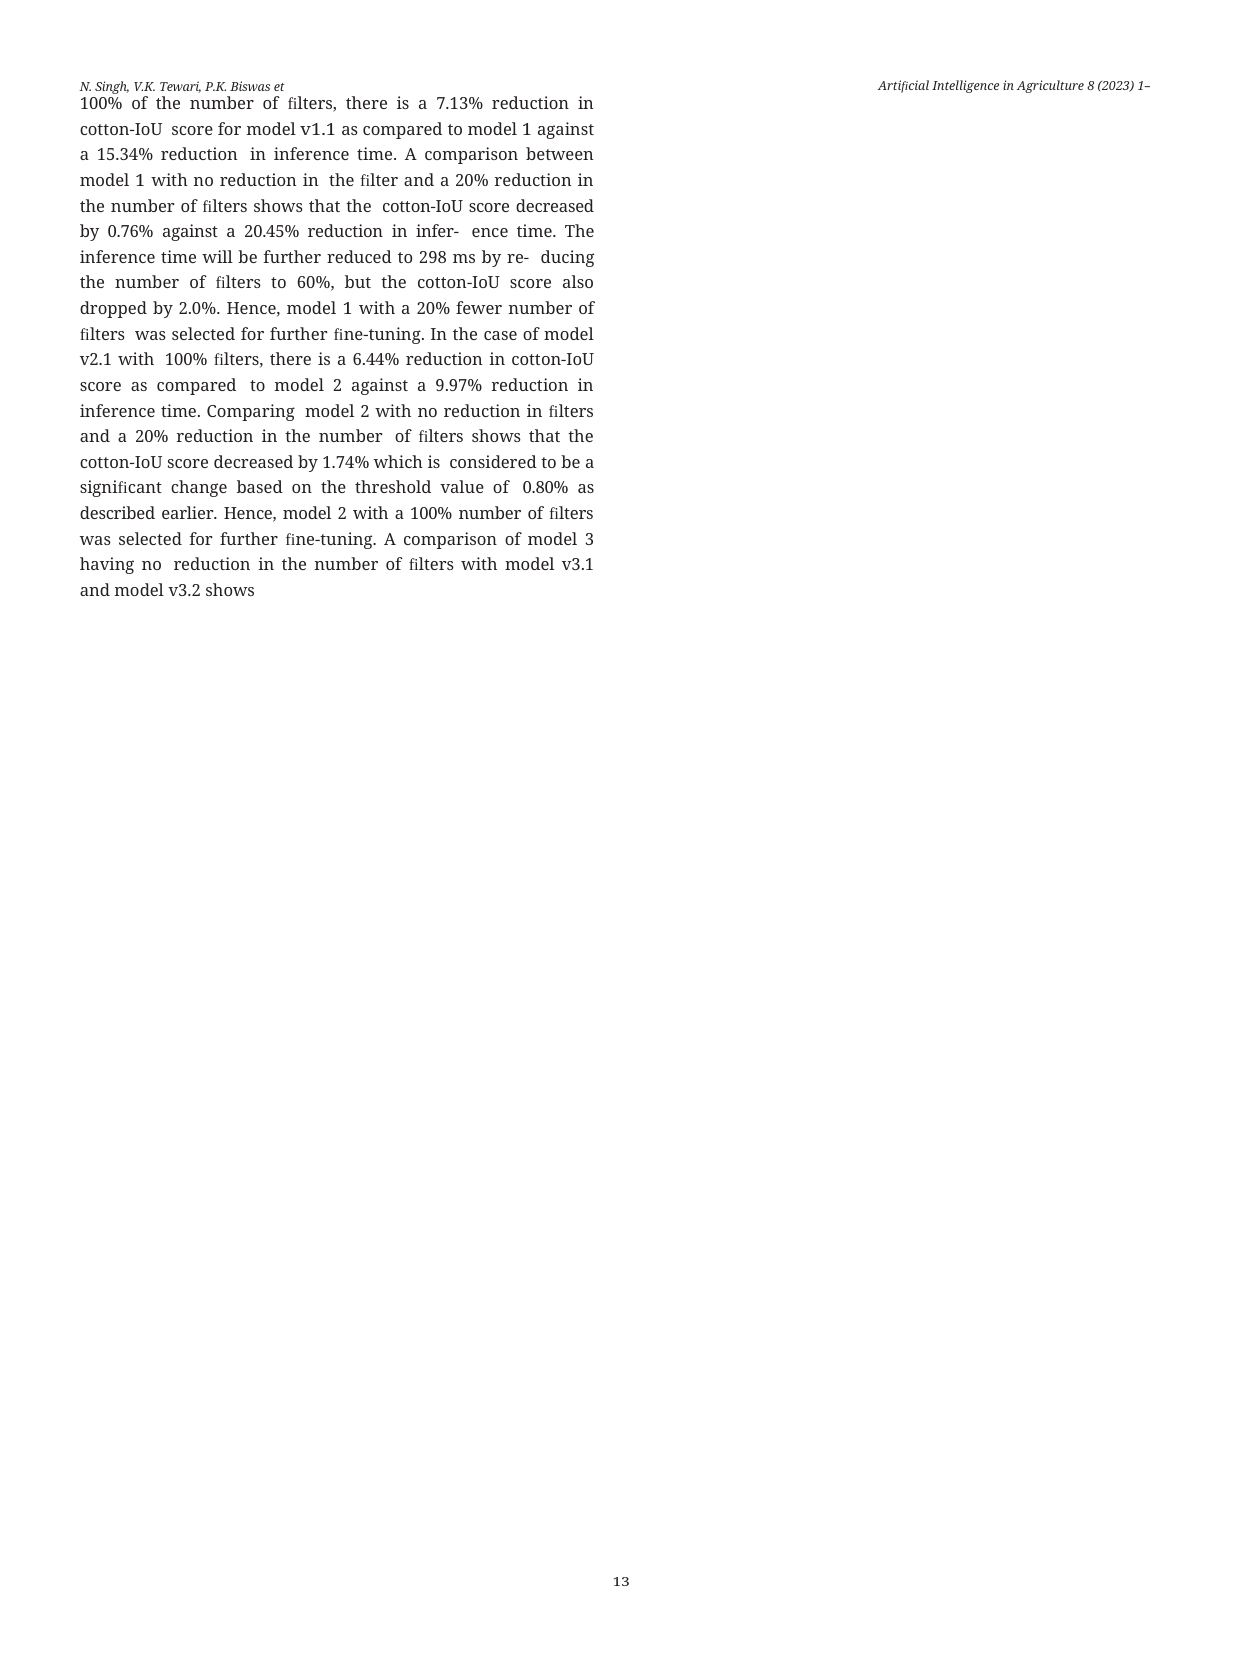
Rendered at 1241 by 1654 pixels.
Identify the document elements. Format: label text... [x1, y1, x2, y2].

text 100% of the number of filters, there is a 7.13% reduction in cotton-IoU score for model v1.1 as compared to model 1 against a 15.34% reduction in inference time. A comparison between model 1 with no reduction in the filter and a 20% reduction in the number of filters shows that the cotton-IoU score decreased by 0.76% against a 20.45% reduction in infer- ence time. The inference time will be further reduced to 298 ms by re- ducing the number of filters to 60%, but the cotton-IoU score also dropped by 2.0%. Hence, model 1 with a 20% fewer number of filters was selected for further fine-tuning. In the case of model v2.1 with 100% filters, there is a 6.44% reduction in cotton-IoU score as compared to model 2 against a 9.97% reduction in inference time. Comparing model 2 with no reduction in filters and a 20% reduction in the number of filters shows that the cotton-IoU score decreased by 1.74% which is considered to be a significant change based on the threshold value of 0.80% as described earlier. Hence, model 2 with a 100% number of filters was selected for further fine-tuning. A comparison of model 3 having no reduction in the number of filters with model v3.1 and model v3.2 shows [79, 92, 594, 601]
